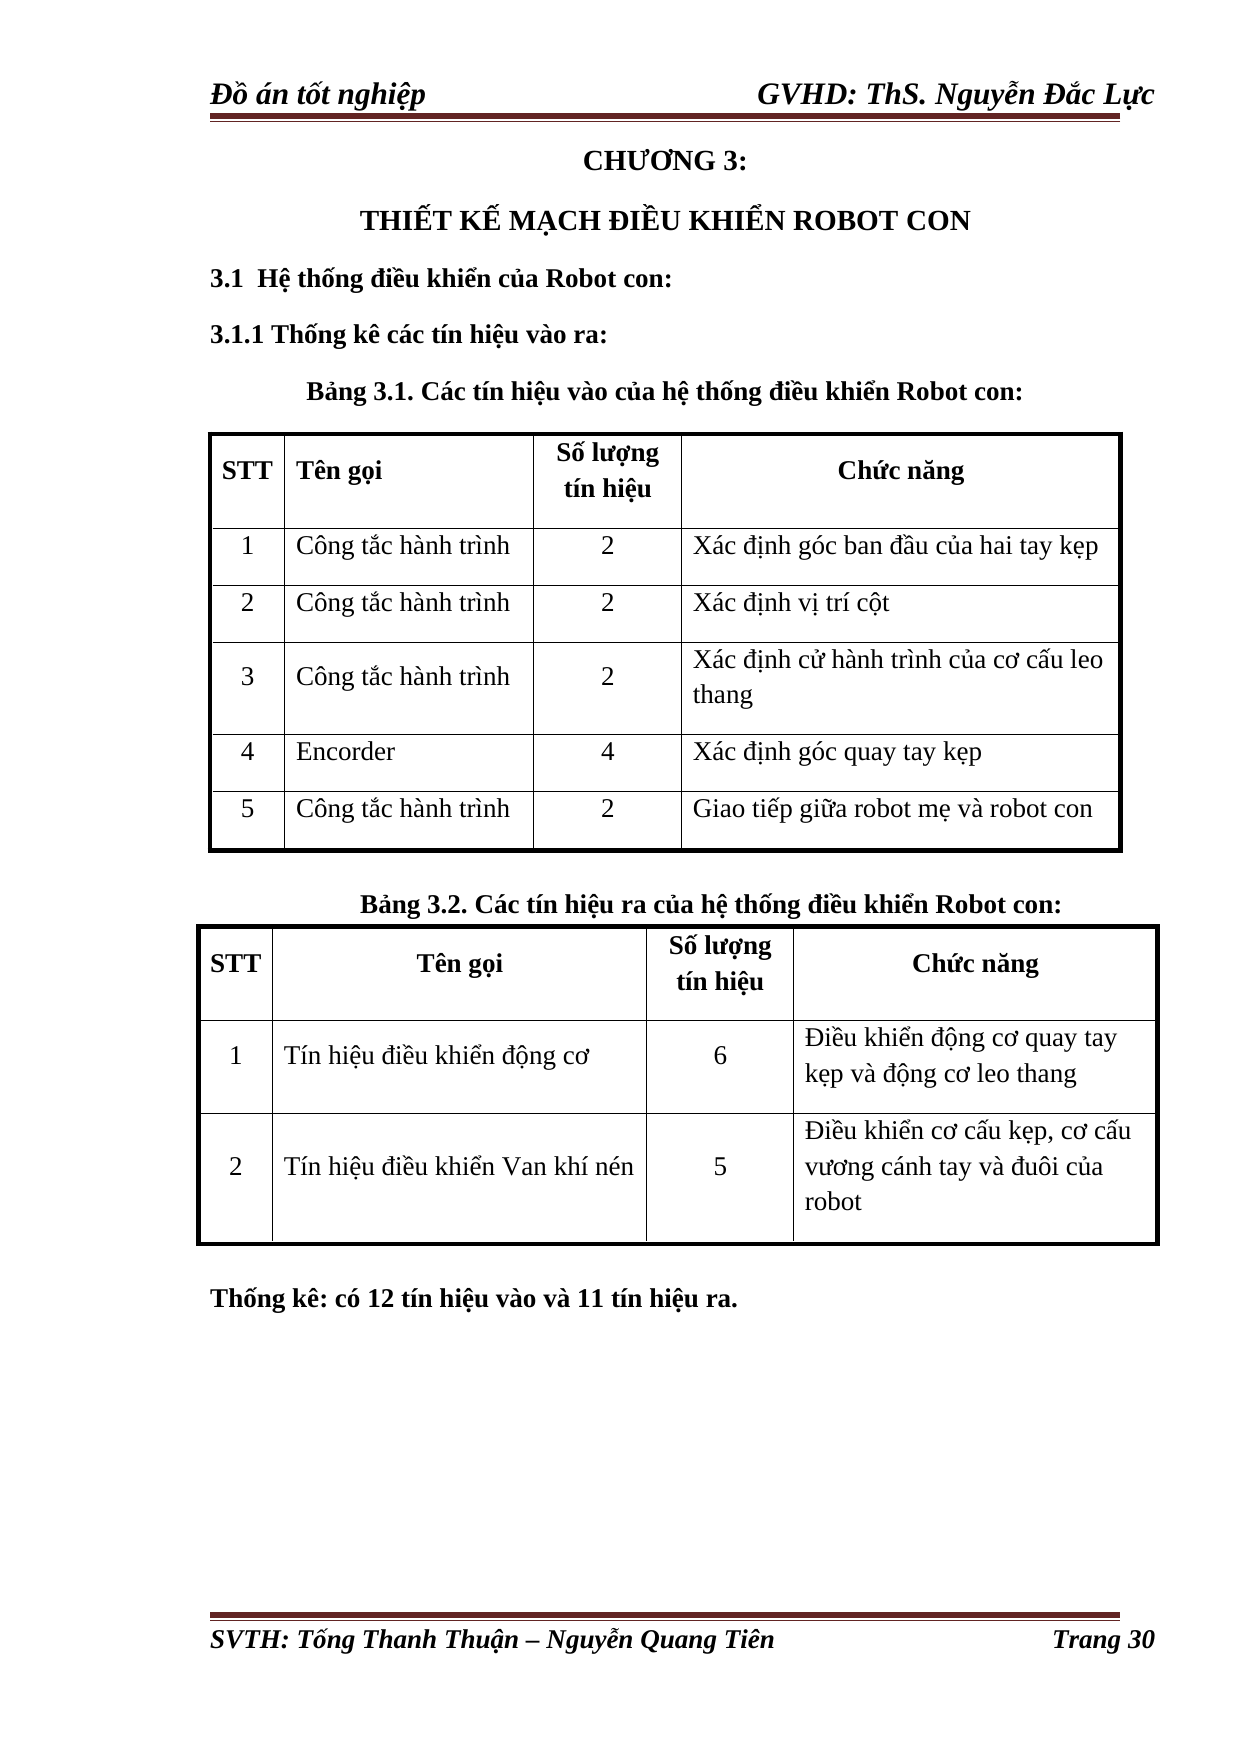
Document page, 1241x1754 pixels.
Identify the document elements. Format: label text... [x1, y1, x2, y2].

table_cell Xác định góc ban đầu của hai tay kẹp [682, 529, 1118, 585]
table_cell Điều khiển động cơ quay tay kẹp và động cơ leo thang [794, 1021, 1155, 1113]
table_cell 2 [534, 529, 681, 585]
table_cell 1 [212, 529, 284, 585]
table_cell 4 [212, 735, 284, 791]
table_header Số lượng tín hiệu [647, 929, 793, 1020]
table_cell Giao tiếp giữa robot mẹ và robot con [682, 792, 1118, 848]
table_cell Công tắc hành trình [285, 792, 533, 848]
table_cell Điều khiển cơ cấu kẹp, cơ cấu vương cánh tay và đuôi của robot [794, 1114, 1155, 1241]
table_cell 5 [212, 792, 284, 848]
table_header Chức năng [794, 929, 1155, 1020]
table_cell Xác định góc quay tay kẹp [682, 735, 1118, 791]
table_header Số lượng tín hiệu [534, 436, 681, 528]
table_cell 6 [647, 1021, 793, 1113]
text THIẾT KẾ MẠCH ĐIỀU KHIỂN ROBOT CON [210, 203, 1120, 236]
text Thống kê: có 12 tín hiệu vào và 11 tín hiệu ra. [210, 1282, 1120, 1313]
table_header STT [201, 929, 272, 1020]
table_header Chức năng [682, 436, 1118, 528]
table_cell Tín hiệu điều khiển Van khí nén [273, 1114, 646, 1241]
table_cell 5 [647, 1114, 793, 1241]
table_cell 2 [212, 586, 284, 642]
table_cell 1 [201, 1021, 272, 1113]
text Bảng 3.1. Các tín hiệu vào của hệ thống điều khiển Robot con: [210, 375, 1120, 406]
table_cell Công tắc hành trình [285, 643, 533, 734]
table_cell 2 [534, 586, 681, 642]
table_cell 2 [534, 792, 681, 848]
table_header Tên gọi [285, 436, 533, 528]
text CHƯƠNG 3: [210, 143, 1120, 177]
table_cell Xác định vị trí cột [682, 586, 1118, 642]
table_header STT [212, 436, 284, 528]
table_cell Công tắc hành trình [285, 529, 533, 585]
table_cell 2 [201, 1114, 272, 1241]
table_cell Công tắc hành trình [285, 586, 533, 642]
text 3.1.1 Thống kê các tín hiệu vào ra: [210, 318, 1120, 350]
table_cell 4 [534, 735, 681, 791]
table_cell 2 [534, 643, 681, 734]
table_cell 3 [212, 643, 284, 734]
table_cell Tín hiệu điều khiển động cơ [273, 1021, 646, 1113]
table_cell Xác định cử hành trình của cơ cấu leo thang [682, 643, 1118, 734]
text Bảng 3.2. Các tín hiệu ra của hệ thống điều khiển Robot con: [360, 888, 1120, 919]
table_cell Encorder [285, 735, 533, 791]
text 3.1 Hệ thống điều khiển của Robot con: [210, 262, 1120, 293]
table_header Tên gọi [273, 929, 646, 1020]
